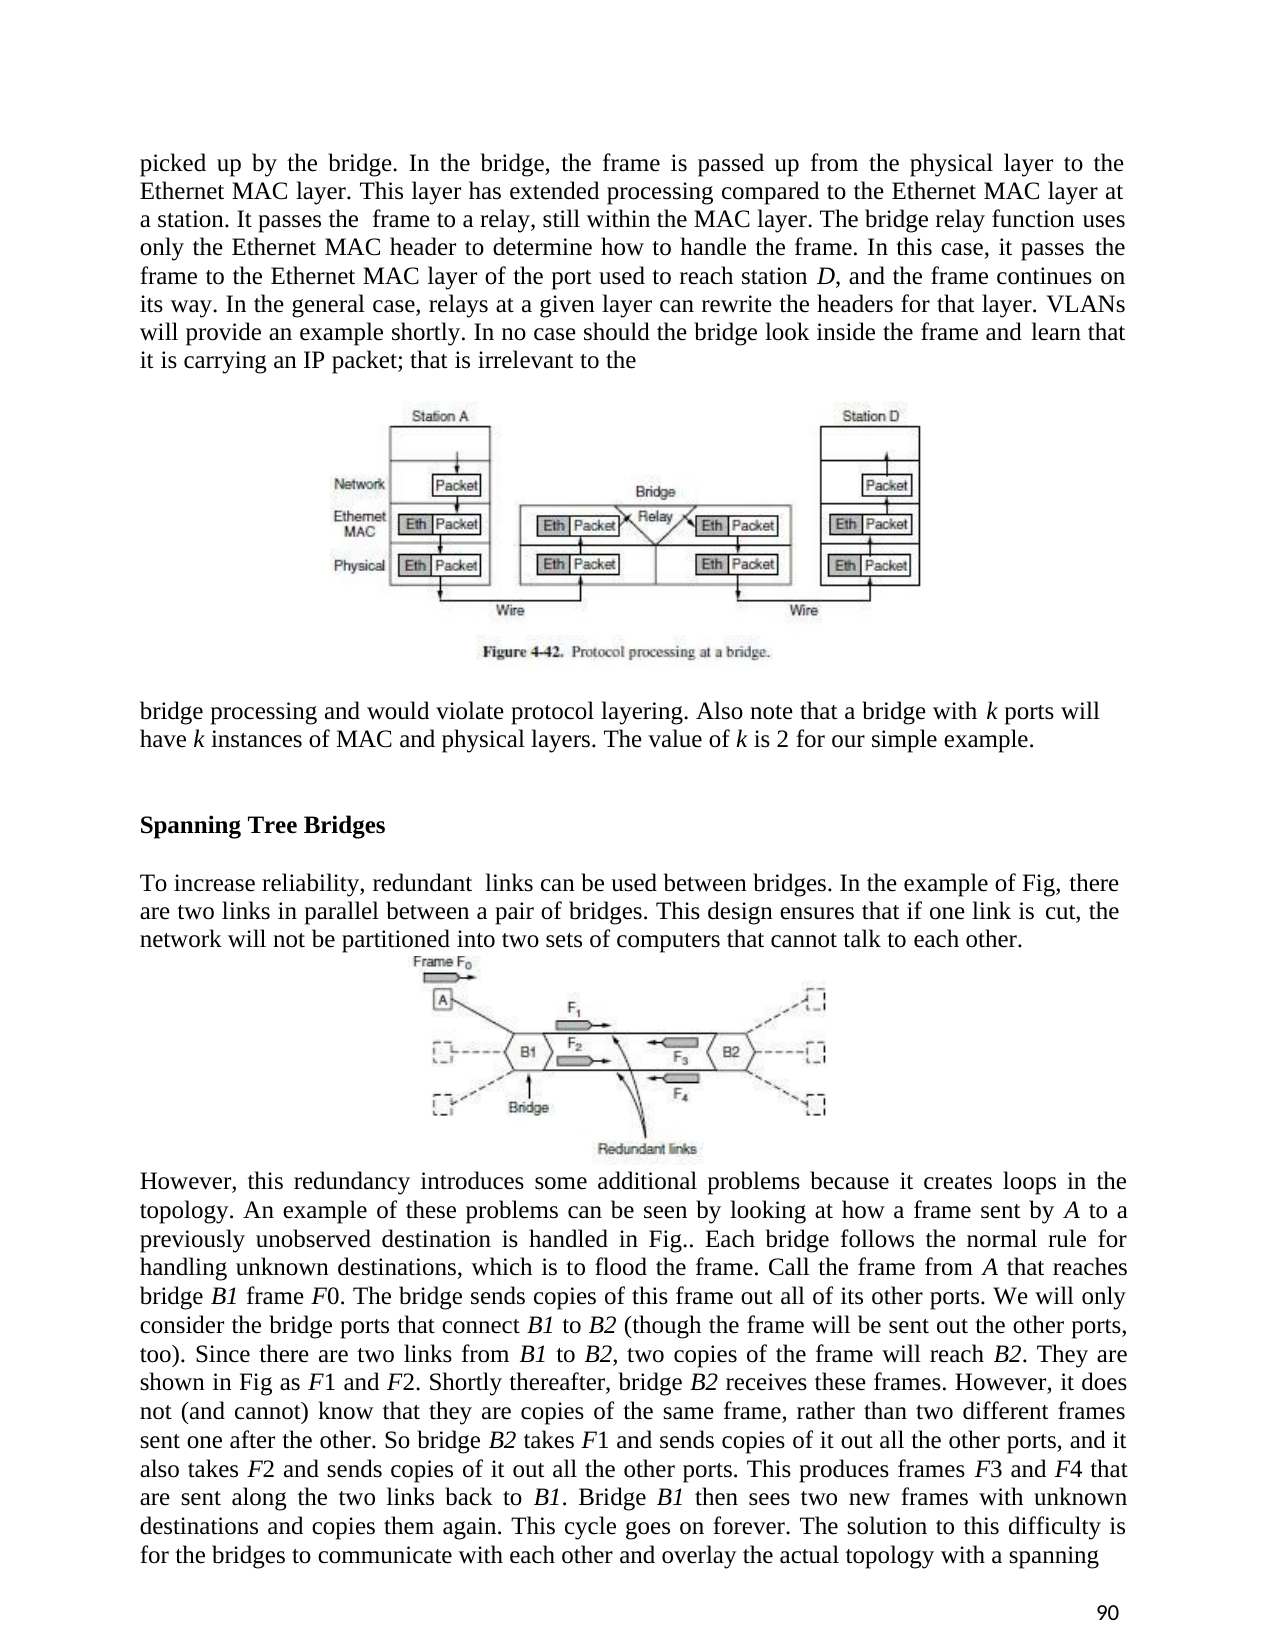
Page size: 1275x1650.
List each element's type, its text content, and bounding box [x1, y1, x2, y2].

text picked up by the bridge. In the bridge, the frame is passed up from the physical layer to the Ethernet MAC layer. This layer has extended processing compared to the Ethernet MAC layer at a station. It passes the frame to a relay, still within the MAC layer. The bridge relay function uses only the Ethernet MAC header to determine how to handle the frame. In this case, it passes the frame to the Ethernet MAC layer of the port used to reach station D, and the frame continues on its way. In the general case, relays at a given layer can rewrite the headers for that layer. VLANs will provide an example shortly. In no case should the bridge look inside the frame and learn that it is carrying an IP packet; that is irrelevant to the [139, 148, 1125, 374]
picture [407, 956, 827, 1165]
text However, this redundancy introduces some additional problems because it creates loops in the topology. An example of these problems can be seen by looking at how a frame sent by A to a previously unobserved destination is handled in Fig.. Each bridge follows the normal rule for handling unknown destinations, which is to flood the frame. Call the frame from A that reaches bridge B1 frame F0. The bridge sends copies of this frame out all of its other ports. We will only consider the bridge ports that connect B1 to B2 (though the frame will be sent out the other ports, too). Since there are two links from B1 to B2, two copies of the frame will reach B2. They are shown in Fig as F1 and F2. Shortly thereafter, bridge B2 receives these frames. However, it does not (and cannot) know that they are copies of the same frame, rather than two different frames sent one after the other. So bridge B2 takes F1 and sends copies of it out all the other ports, and it also takes F2 and sends copies of it out all the other ports. This produces frames F3 and F4 that are sent along the two links back to B1. Bridge B1 then sees two new frames with unknown destinations and copies them again. This cycle goes on forever. The solution to this difficulty is for the bridges to communicate with each other and overlay the actual topology with a spanning [139, 954, 1128, 1569]
picture [329, 401, 922, 668]
subtitle Spanning Tree Bridges [139, 811, 1150, 839]
text bridge processing and would violate protocol layering. Also note that a bridge with k ports will have k instances of MAC and physical layers. The value of k is 2 for our simple example. [139, 697, 1100, 752]
text To increase reliability, redundant links can be used between bridges. In the example of Fig, there are two links in parallel between a pair of bridges. This design ensures that if one link is cut, the network will not be partitioned into two sets of computers that cannot talk to each other. [139, 868, 1119, 953]
